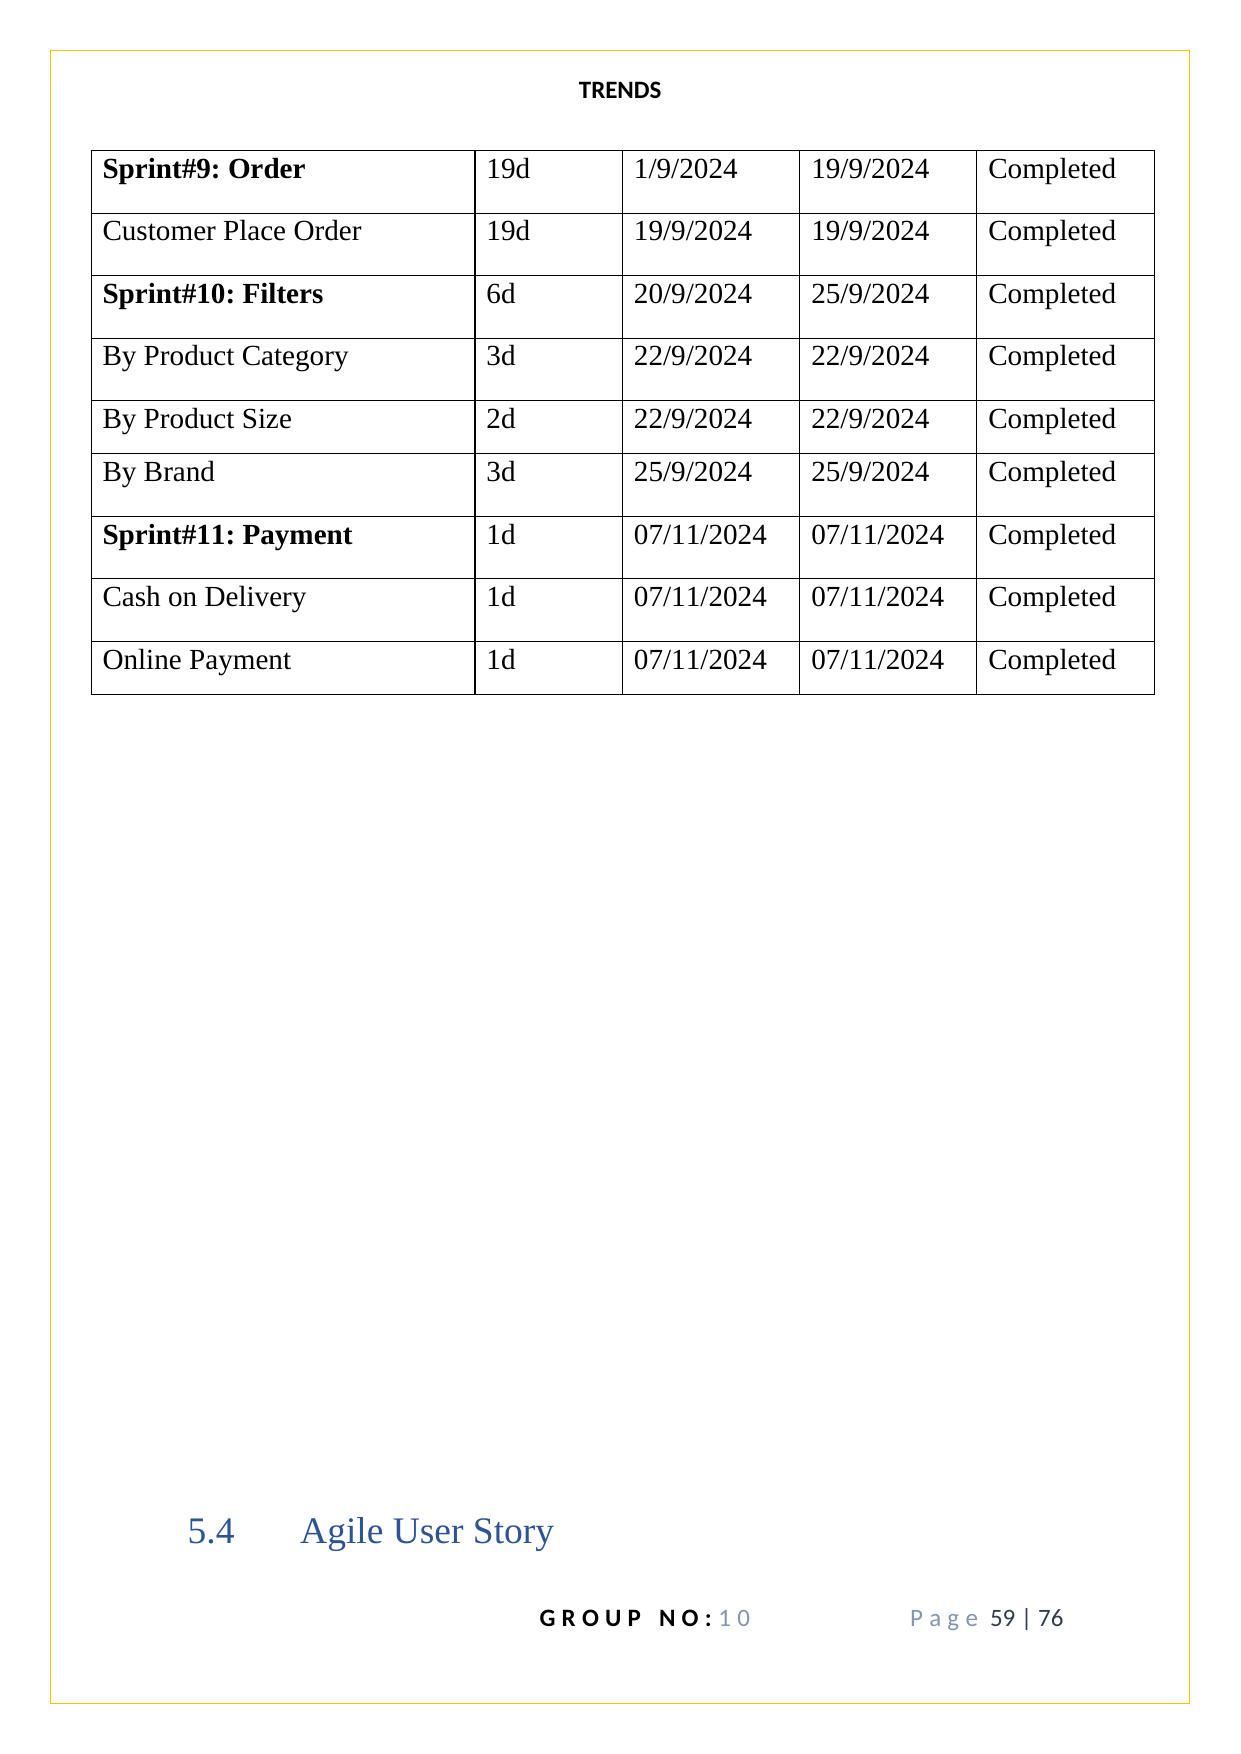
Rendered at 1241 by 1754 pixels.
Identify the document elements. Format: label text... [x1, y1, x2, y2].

table_cell 3d [476, 339, 622, 400]
table_cell 22/9/2024 [623, 401, 799, 453]
table_cell 19d [476, 151, 622, 212]
table_cell Cash on Delivery [92, 579, 474, 641]
table_cell 19/9/2024 [800, 151, 976, 212]
table_cell Completed [977, 401, 1154, 453]
table_cell Completed [977, 454, 1154, 516]
table_cell 25/9/2024 [623, 454, 799, 516]
table_cell 22/9/2024 [800, 401, 976, 453]
table_cell 3d [476, 454, 622, 516]
table_cell Completed [977, 579, 1154, 641]
table_cell 07/11/2024 [800, 642, 976, 694]
table_cell 2d [476, 401, 622, 453]
table_cell Completed [977, 214, 1154, 275]
table_cell 1/9/2024 [623, 151, 799, 212]
table_cell Sprint#9: Order [92, 151, 474, 212]
table_cell 07/11/2024 [623, 579, 799, 641]
table_cell Completed [977, 276, 1154, 337]
table_cell 07/11/2024 [800, 517, 976, 578]
table_cell 19/9/2024 [623, 214, 799, 275]
table_cell 1d [476, 579, 622, 641]
table_cell 6d [476, 276, 622, 337]
table_cell Online Payment [92, 642, 474, 694]
table_cell 20/9/2024 [623, 276, 799, 337]
table_cell 1d [476, 517, 622, 578]
table_cell 07/11/2024 [623, 517, 799, 578]
table_cell 22/9/2024 [800, 339, 976, 400]
table_cell Sprint#10: Filters [92, 276, 474, 337]
table_cell 07/11/2024 [800, 579, 976, 641]
table_cell 25/9/2024 [800, 454, 976, 516]
table_cell 22/9/2024 [623, 339, 799, 400]
table_cell 19d [476, 214, 622, 275]
table_cell Customer Place Order [92, 214, 474, 275]
subtitle Agile User Story [187, 1509, 1090, 1552]
table_cell Sprint#11: Payment [92, 517, 474, 578]
table_cell By Product Category [92, 339, 474, 400]
table_cell Completed [977, 517, 1154, 578]
table_cell Completed [977, 151, 1154, 212]
table_cell 07/11/2024 [623, 642, 799, 694]
table_cell By Product Size [92, 401, 474, 453]
table_cell By Brand [92, 454, 474, 516]
table_cell 1d [476, 642, 622, 694]
table_cell Completed [977, 642, 1154, 694]
table_cell 19/9/2024 [800, 214, 976, 275]
table_cell 25/9/2024 [800, 276, 976, 337]
table_cell Completed [977, 339, 1154, 400]
